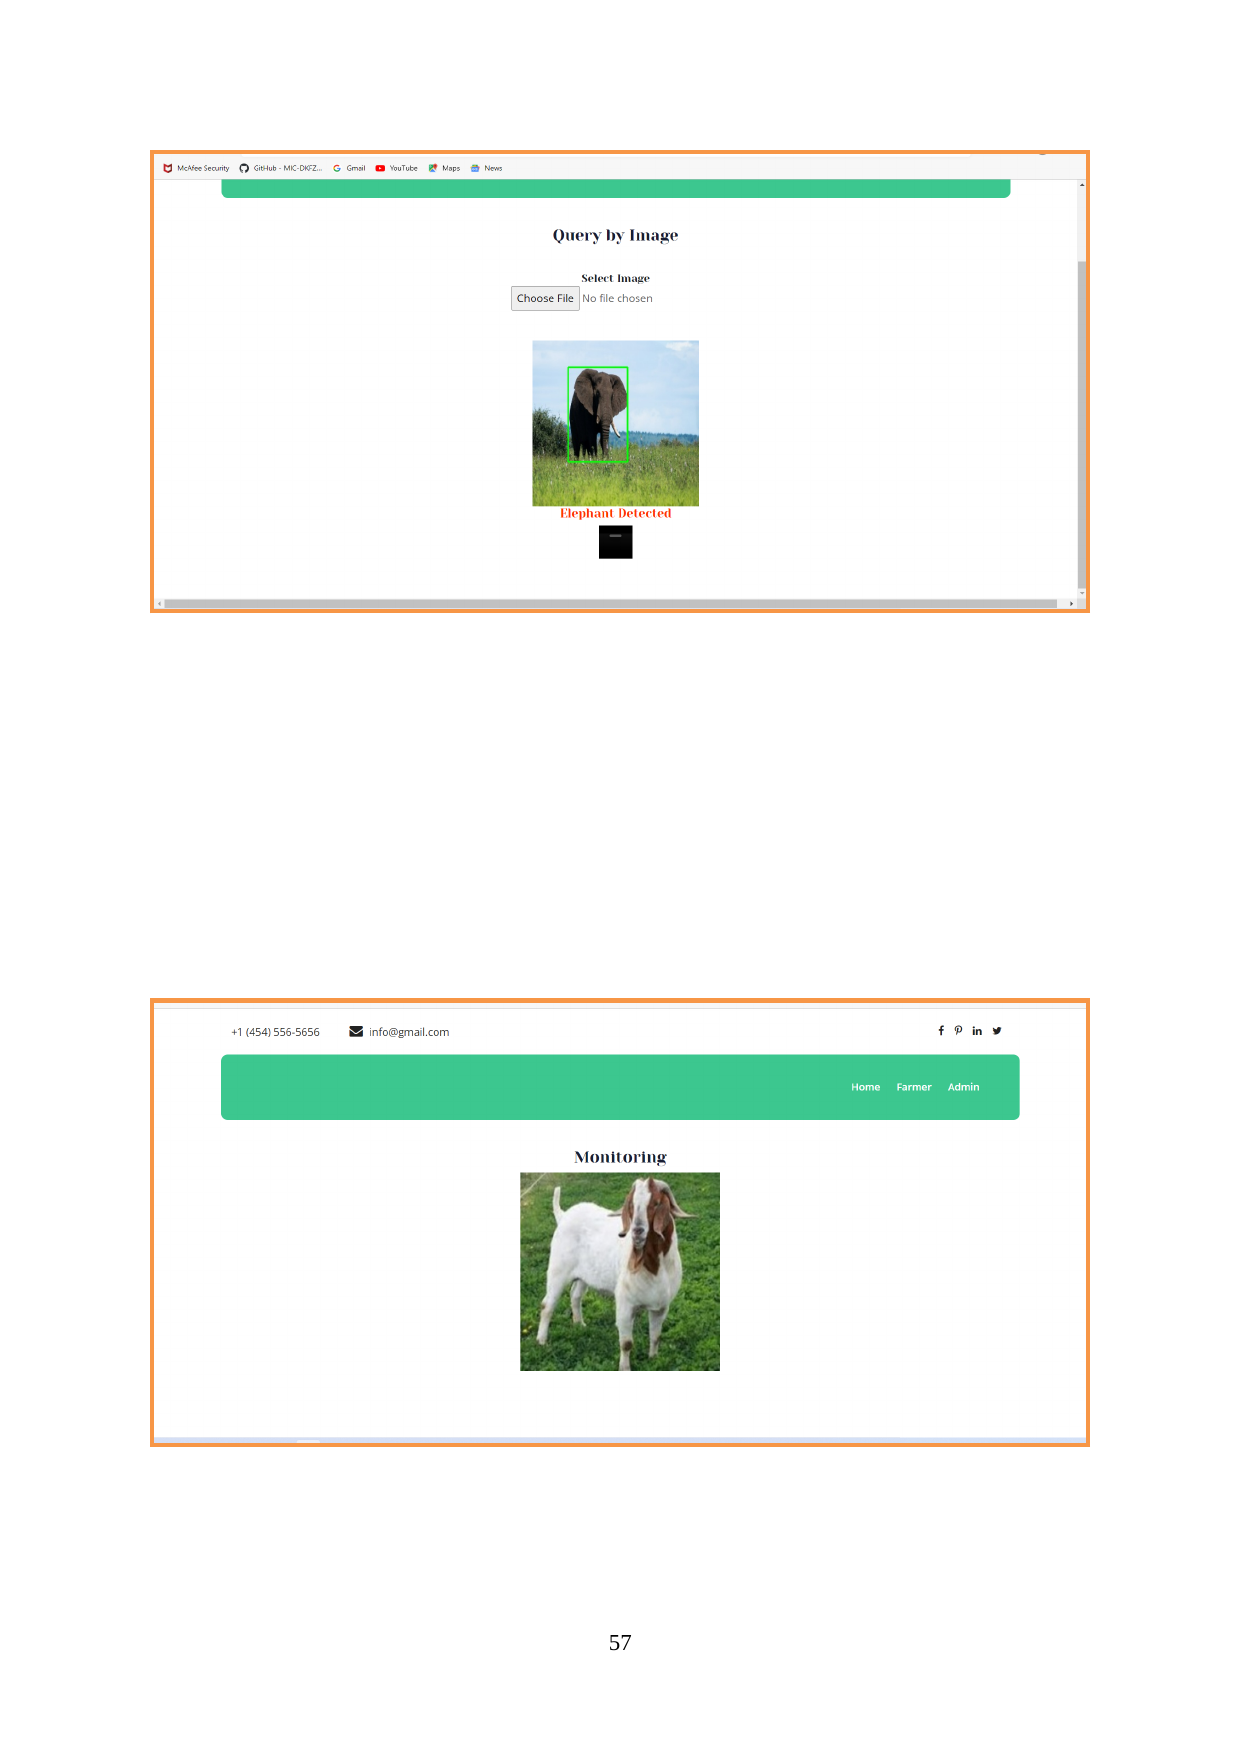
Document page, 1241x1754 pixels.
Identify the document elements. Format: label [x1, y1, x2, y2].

picture [154, 154, 1086, 609]
picture [154, 1003, 1086, 1443]
